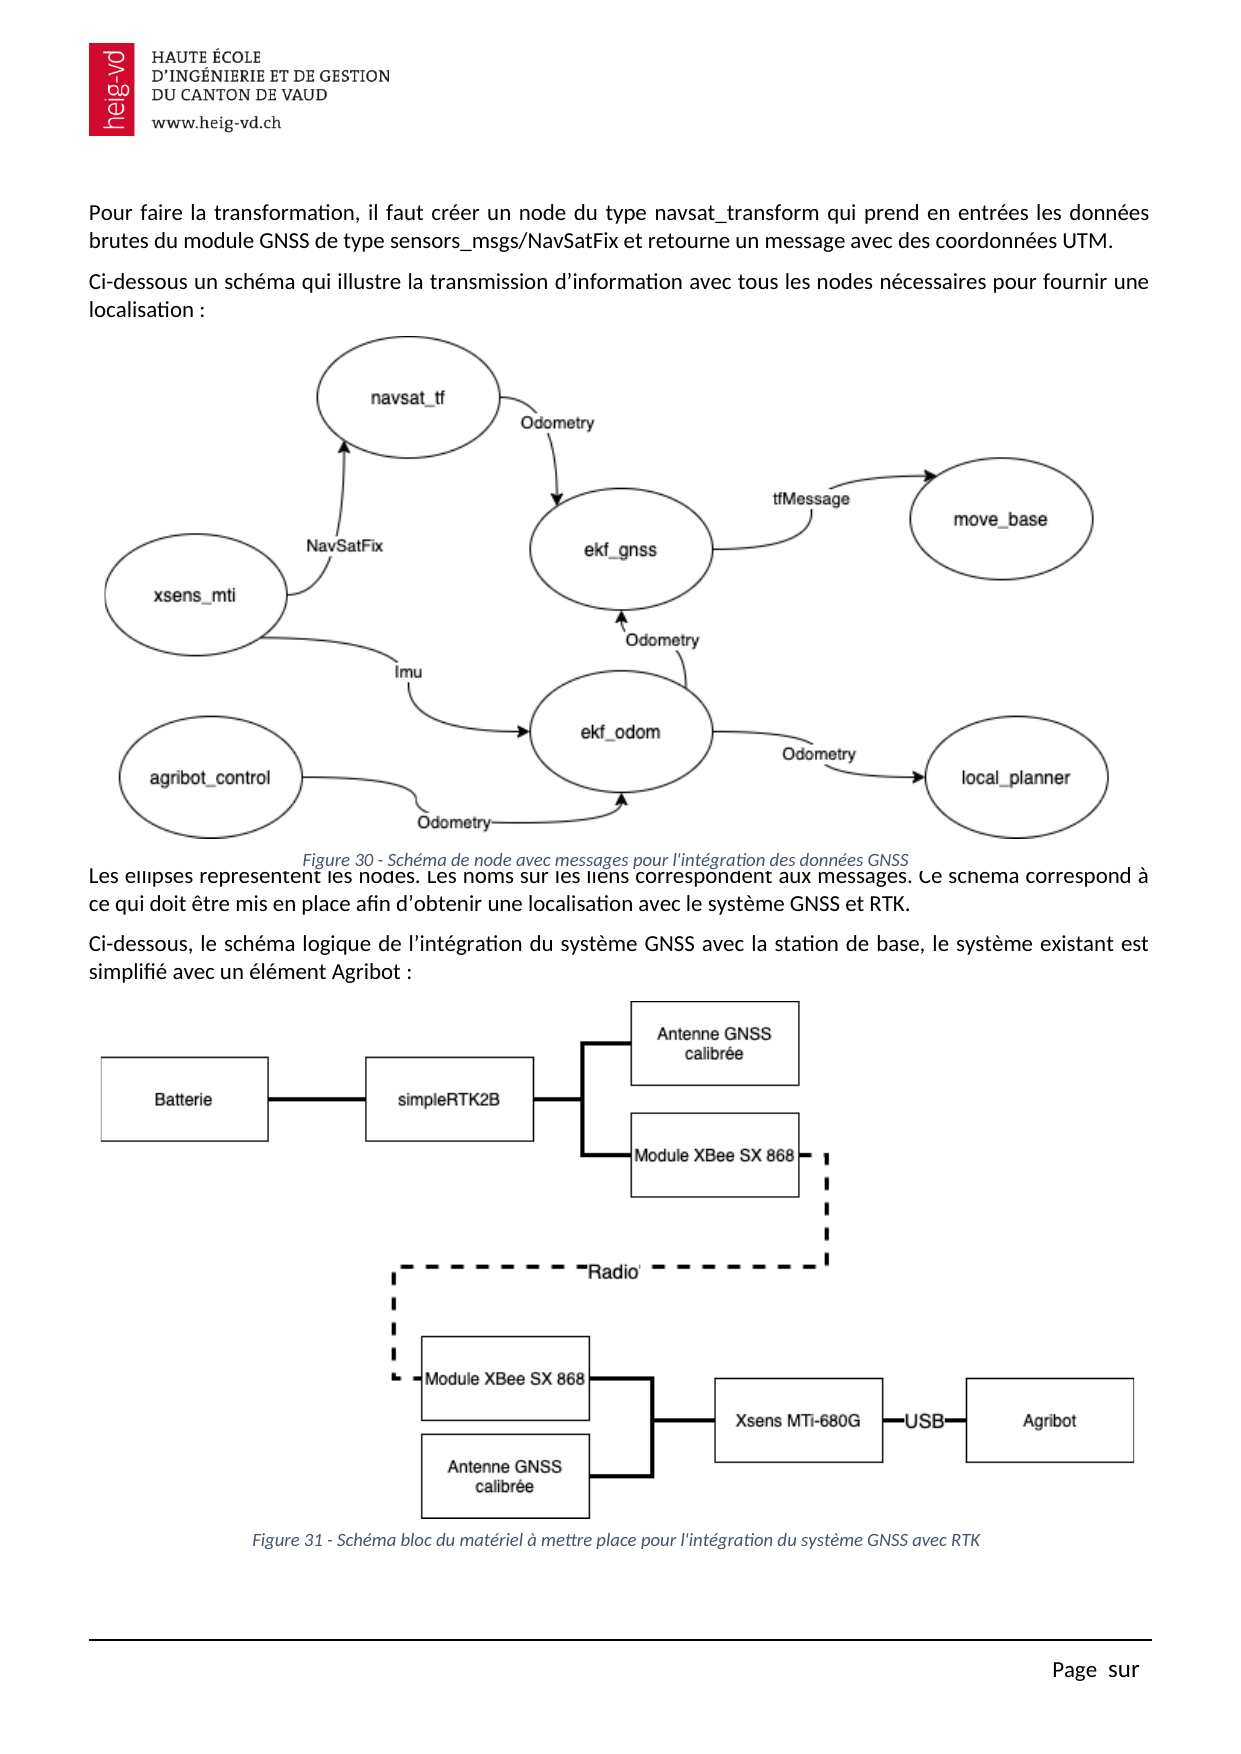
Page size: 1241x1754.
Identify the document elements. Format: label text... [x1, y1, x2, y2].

text Pour faire la transformation, il faut créer un node du type navsat_transform qui prend en entrées les données brutes du module GNSS de type sensors_msgs/NavSatFix et retourne un message avec des coordonnées UTM. [89, 198, 1152, 254]
picture [89, 43, 389, 136]
picture [100, 1001, 1135, 1519]
picture [104, 336, 1109, 839]
text Ci-dessous un schéma qui illustre la transmission d’information avec tous les nodes nécessaires pour fournir une localisation : [89, 267, 1152, 323]
text Ci-dessous, le schéma logique de l’intégration du système GNSS avec la station de base, le système existant est simplifié avec un élément Agribot : [89, 929, 1152, 985]
